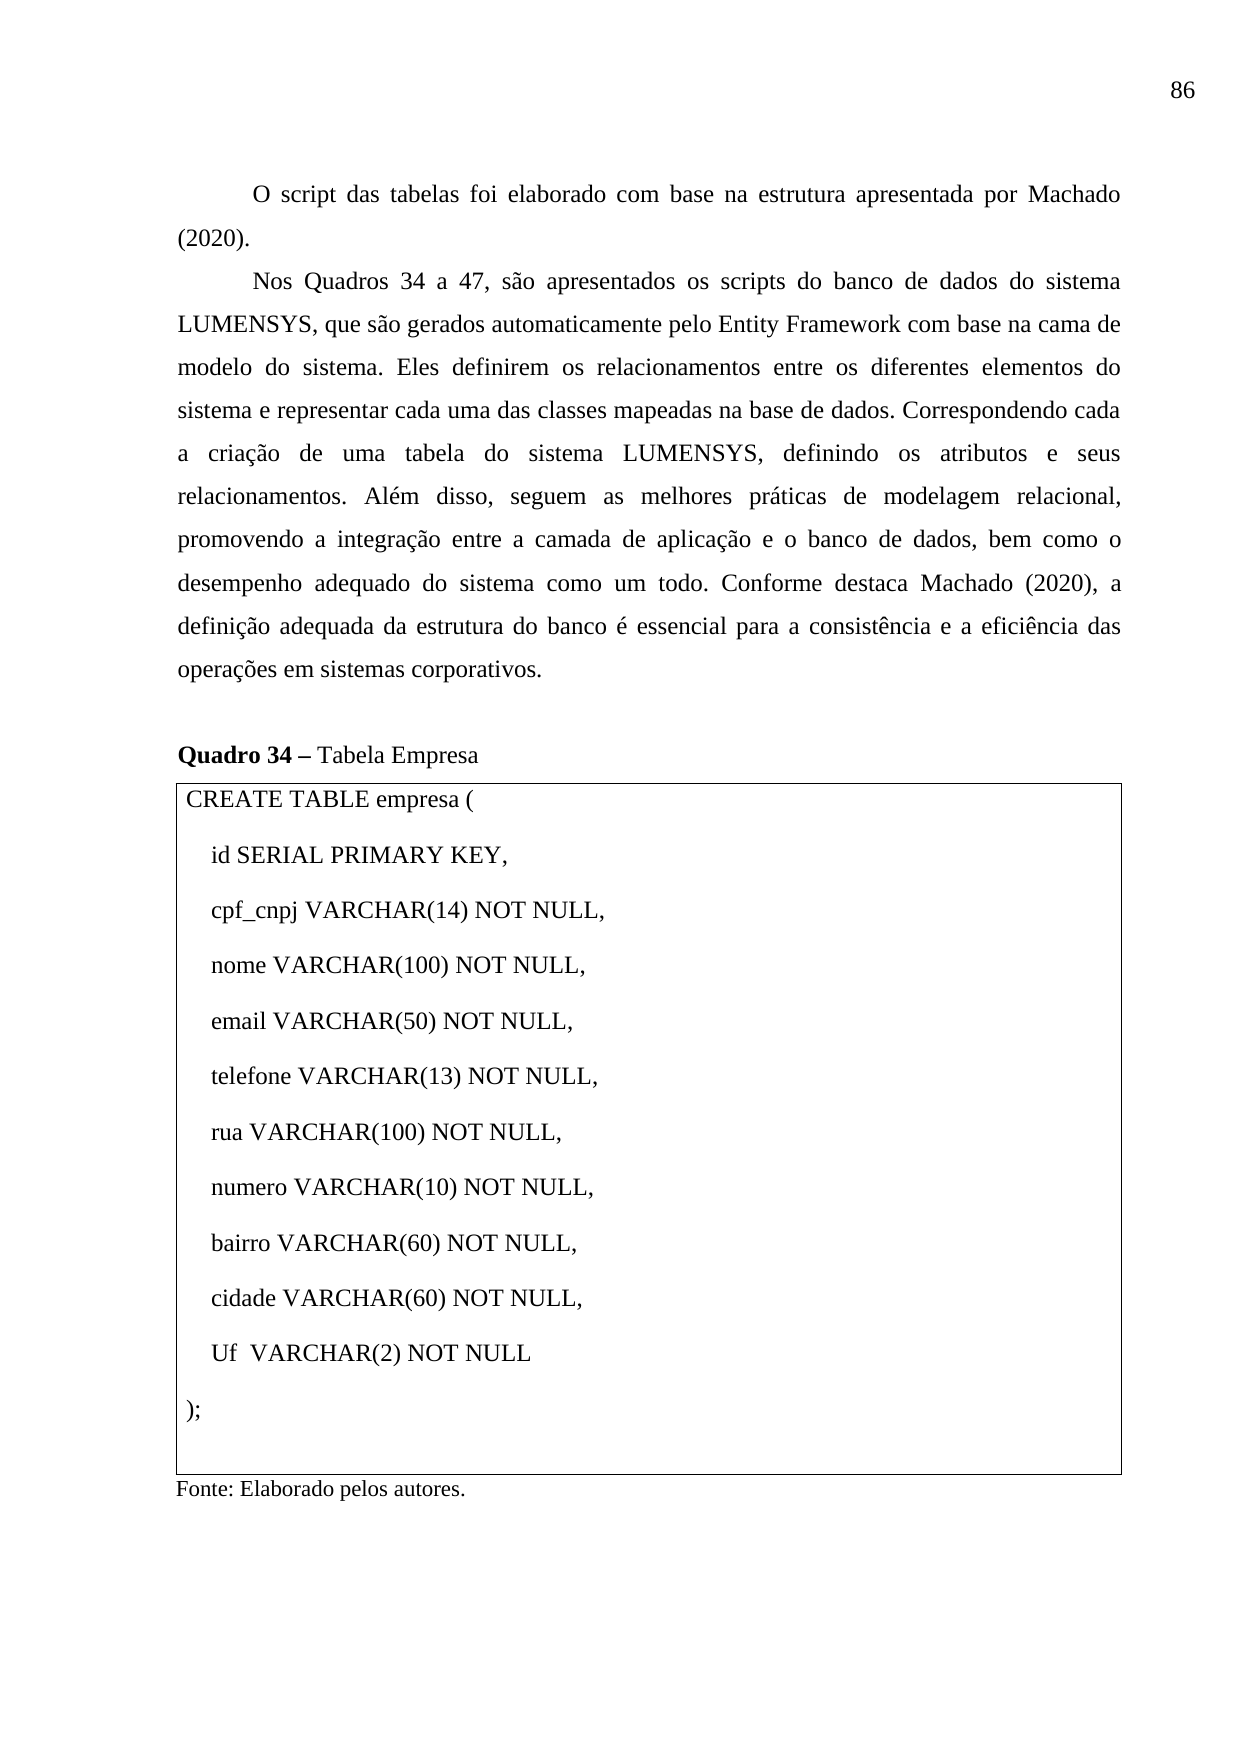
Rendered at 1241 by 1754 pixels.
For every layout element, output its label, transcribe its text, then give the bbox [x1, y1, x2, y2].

text Fonte: Elaborado pelos autores. [176, 1475, 1117, 1501]
table_header CREATE TABLE empresa ( id SERIAL PRIMARY KEY, cpf_cnpj VARCHAR(14) NOT NULL, nome VARCHAR(100) NOT NULL, email VARCHAR(50) NOT NULL, telefone VARCHAR(13) NOT NULL, rua VARCHAR(100) NOT NULL, numero VARCHAR(10) NOT NULL, bairro VARCHAR(60) NOT NULL, cidade VARCHAR(60) NOT NULL, Uf VARCHAR(2) NOT NULL ); [177, 784, 1121, 1474]
text Nos Quadros 34 a 47, são apresentados os scripts do banco de dados do sistema LUMENSYS, que são gerados automaticamente pelo Entity Framework com base na cama de modelo do sistema. Eles definirem os relacionamentos entre os diferentes elementos do sistema e representar cada uma das classes mapeadas na base de dados. Correspondendo cada a criação de uma tabela do sistema LUMENSYS, definindo os atributos e seus relacionamentos. Além disso, seguem as melhores práticas de modelagem relacional, promovendo a integração entre a camada de aplicação e o banco de dados, bem como o desempenho adequado do sistema como um todo. Conforme destaca Machado (2020), a definição adequada da estrutura do banco é essencial para a consistência e a eficiência das operações em sistemas corporativos. [177, 266, 1122, 683]
text O script das tabelas foi elaborado com base na estrutura apresentada por Machado (2020). [177, 179, 1122, 251]
text Quadro 34 – Tabela Empresa [177, 740, 1122, 769]
